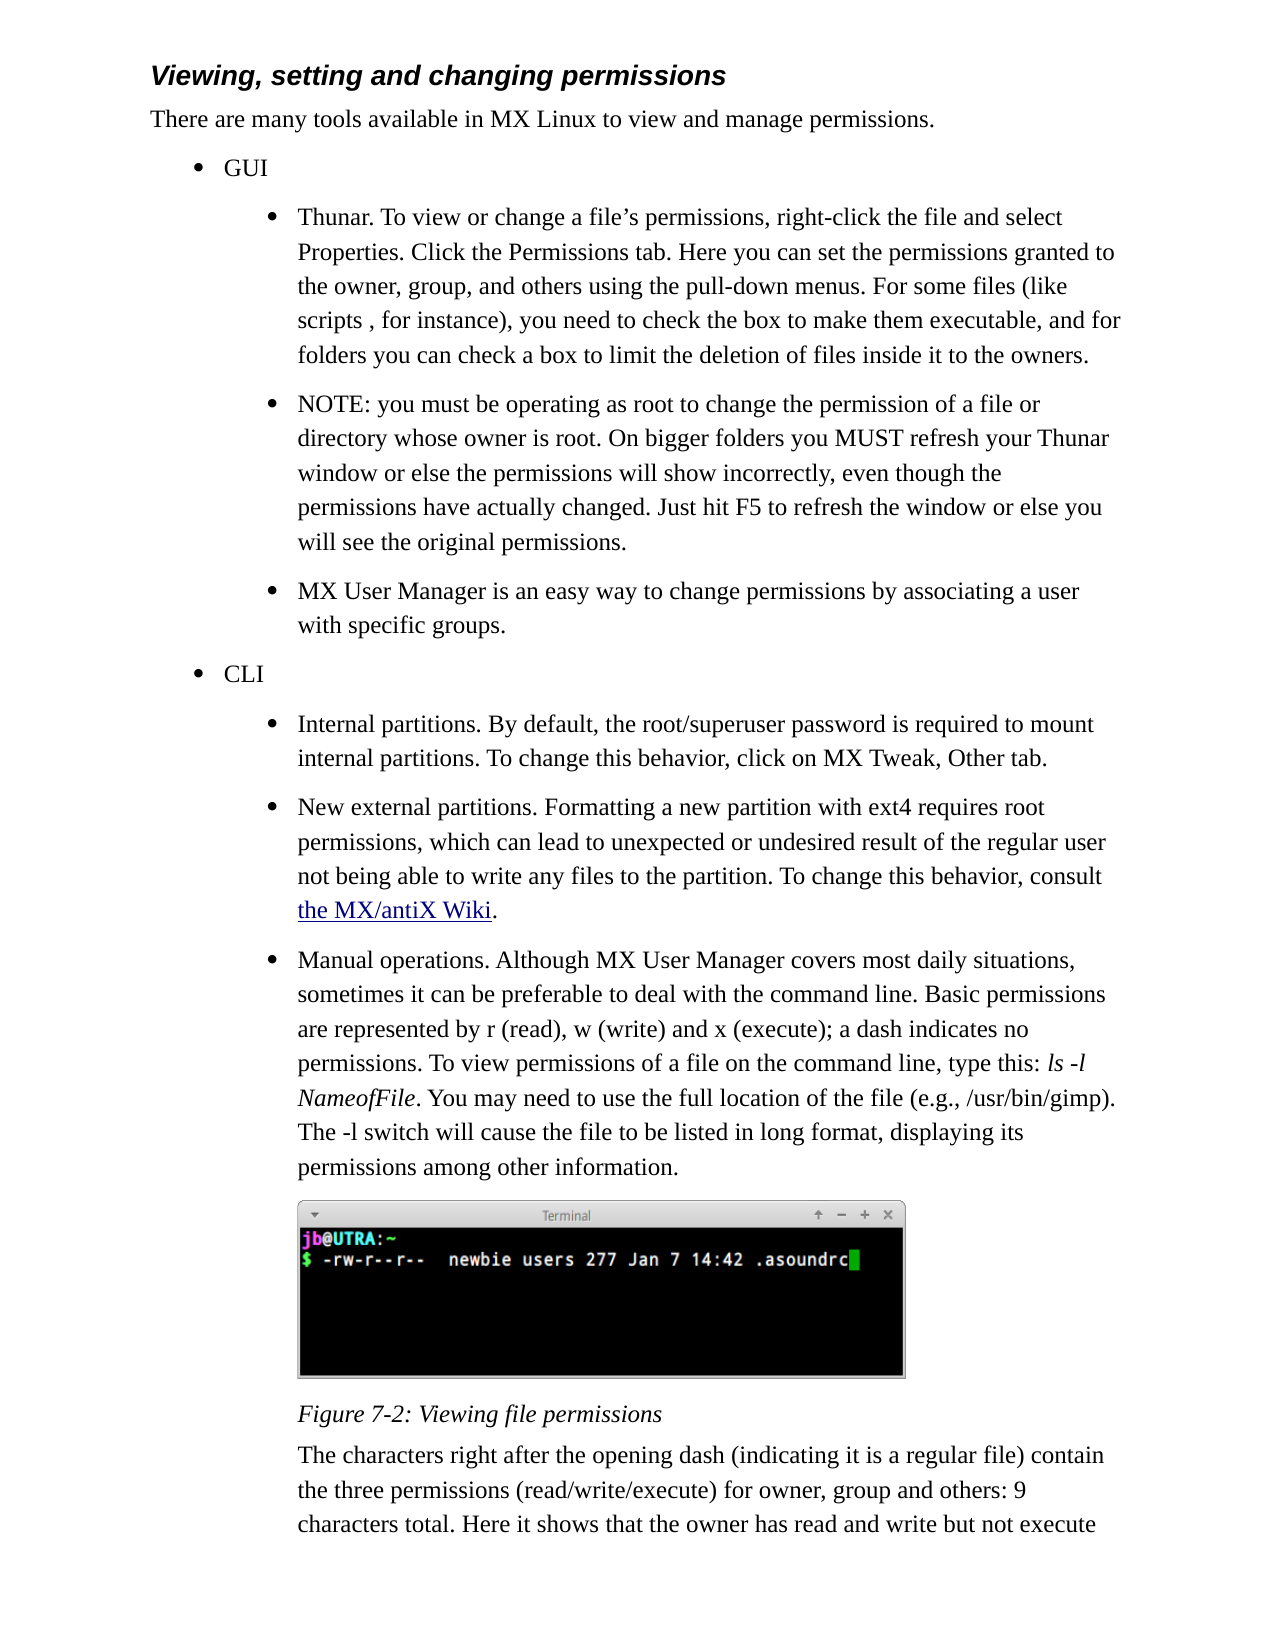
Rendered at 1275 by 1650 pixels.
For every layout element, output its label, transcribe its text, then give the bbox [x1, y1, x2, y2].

list Figure 7-2: Viewing file permissions [297, 1399, 1125, 1428]
subtitle Viewing, setting and changing permissions [150, 59, 1125, 91]
list GUI [194, 153, 1125, 182]
list MX User Manager is an easy way to change permissions by associating a user with specific groups. [268, 576, 1125, 639]
list Internal partitions. By default, the root/superuser password is required to mount internal partitions. To change this behavior, click on MX Tweak, Other tab. [268, 709, 1125, 772]
list New external partitions. Formatting a new partition with ext4 requires root permissions, which can lead to unexpected or undesired result of the regular user not being able to write any files to the partition. To change this behavior, consult the MX/antiX Wiki. [268, 792, 1125, 924]
list NOTE: you must be operating as root to change the permission of a file or directory whose owner is root. On bigger folders you MUST refresh your Thunar window or else the permissions will show incorrectly, even though the permissions have actually changed. Just hit F5 to refresh the window or else you will see the original permissions. [268, 389, 1125, 556]
picture [297, 1200, 906, 1379]
list CLI [194, 659, 1125, 688]
list Manual operations. Although MX User Manager covers most daily situations, sometimes it can be preferable to deal with the command line. Basic permissions are represented by r (read), w (write) and x (execute); a dash indicates no permissions. To view permissions of a file on the command line, type this: ls -l NameofFile. You may need to use the full location of the file (e.g., /usr/bin/gimp). The -l switch will cause the file to be listed in long format, displaying its permissions among other information. [268, 945, 1125, 1180]
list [297, 1440, 1125, 1538]
text There are many tools available in MX Linux to view and manage permissions. [150, 104, 1125, 133]
list Thunar. To view or change a file’s permissions, right-click the file and select Properties. Click the Permissions tab. Here you can set the permissions granted to the owner, group, and others using the pull-down menus. For some files (like scripts , for instance), you need to check the box to make them executable, and for folders you can check a box to limit the deletion of files inside it to the owners. [268, 202, 1125, 369]
